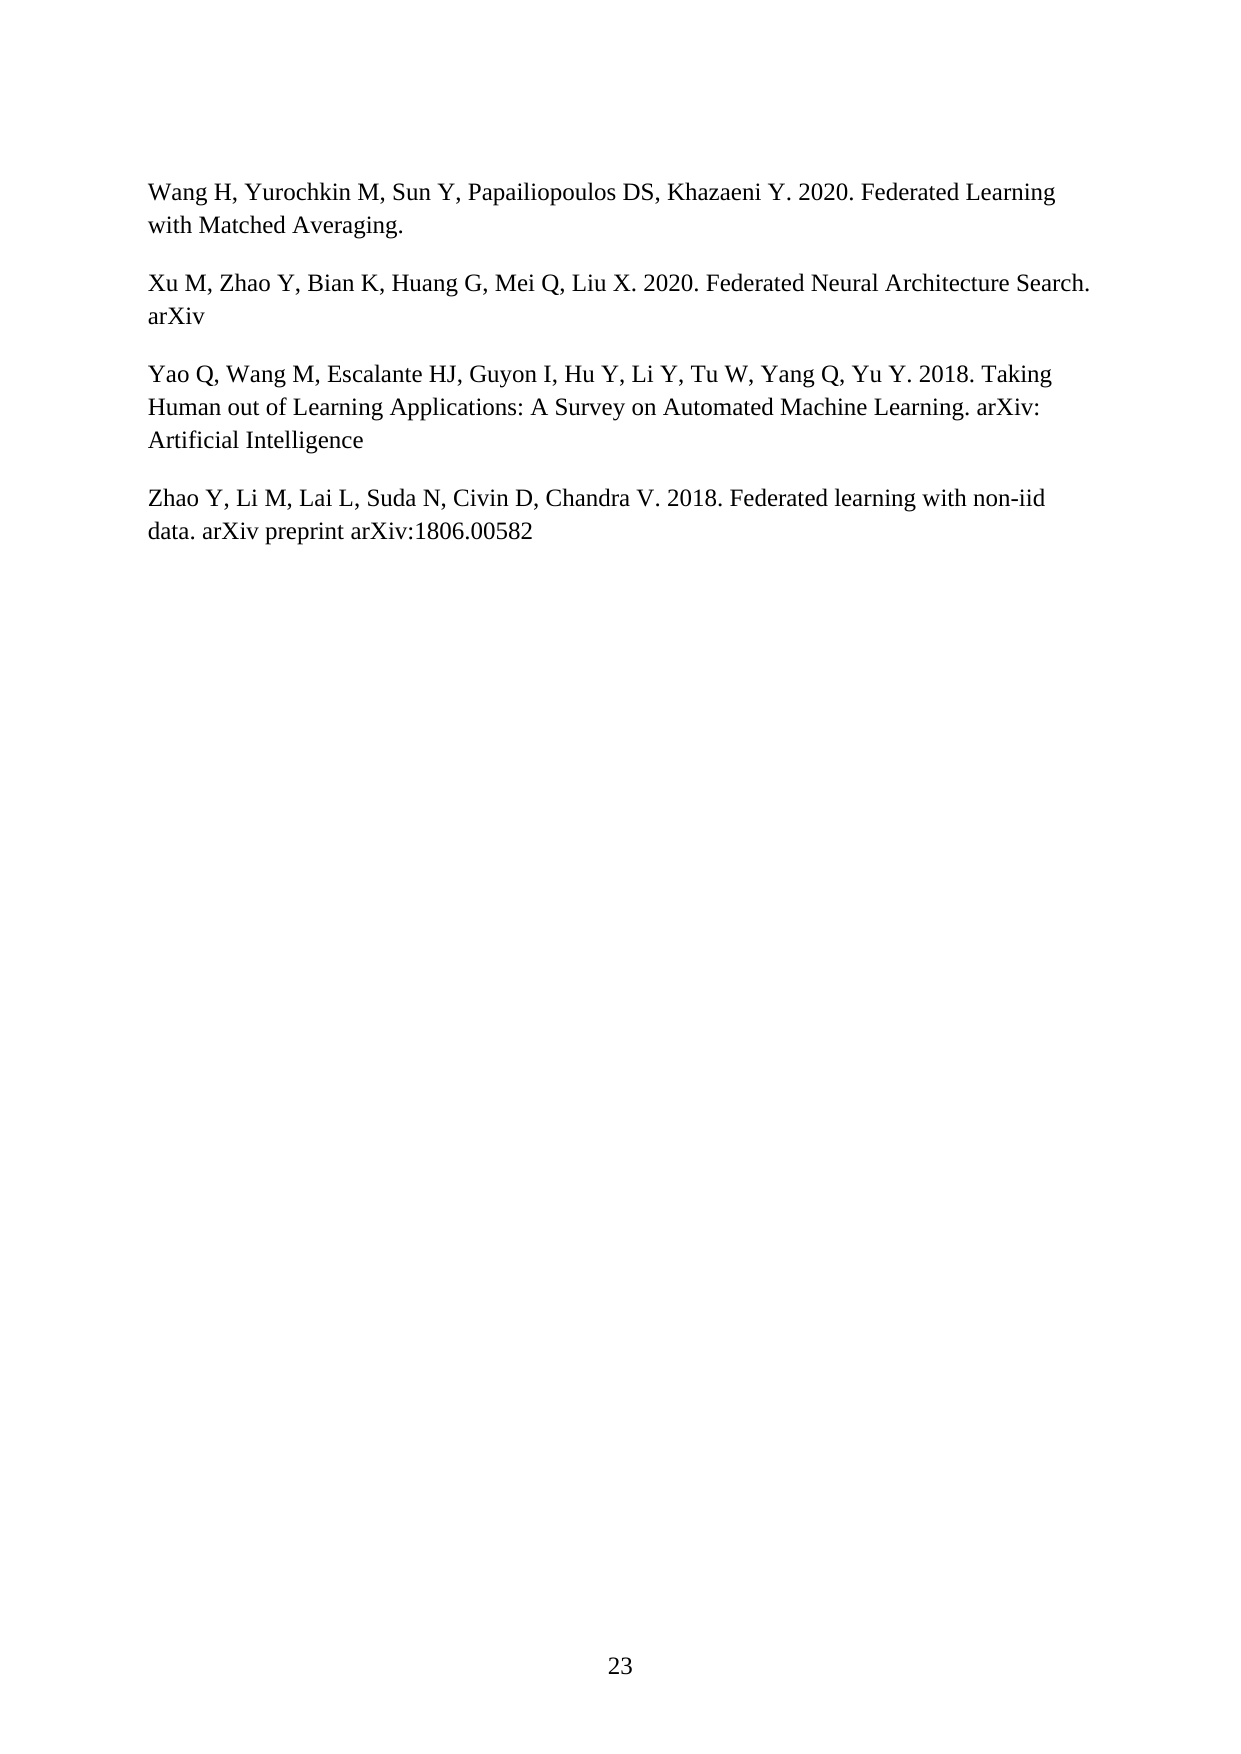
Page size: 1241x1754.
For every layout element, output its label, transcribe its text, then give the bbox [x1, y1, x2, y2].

text Zhao Y, Li M, Lai L, Suda N, Civin D, Chandra V. 2018. Federated learning with non-iid data. arXiv preprint arXiv:1806.00582 [148, 483, 1092, 545]
text Xu M, Zhao Y, Bian K, Huang G, Mei Q, Liu X. 2020. Federated Neural Architecture Search. arXiv [148, 268, 1092, 330]
text Wang H, Yurochkin M, Sun Y, Papailiopoulos DS, Khazaeni Y. 2020. Federated Learning with Matched Averaging. [148, 177, 1092, 239]
text Yao Q, Wang M, Escalante HJ, Guyon I, Hu Y, Li Y, Tu W, Yang Q, Yu Y. 2018. Taking Human out of Learning Applications: A Survey on Automated Machine Learning. arXiv: Artificial Intelligence [148, 359, 1092, 454]
